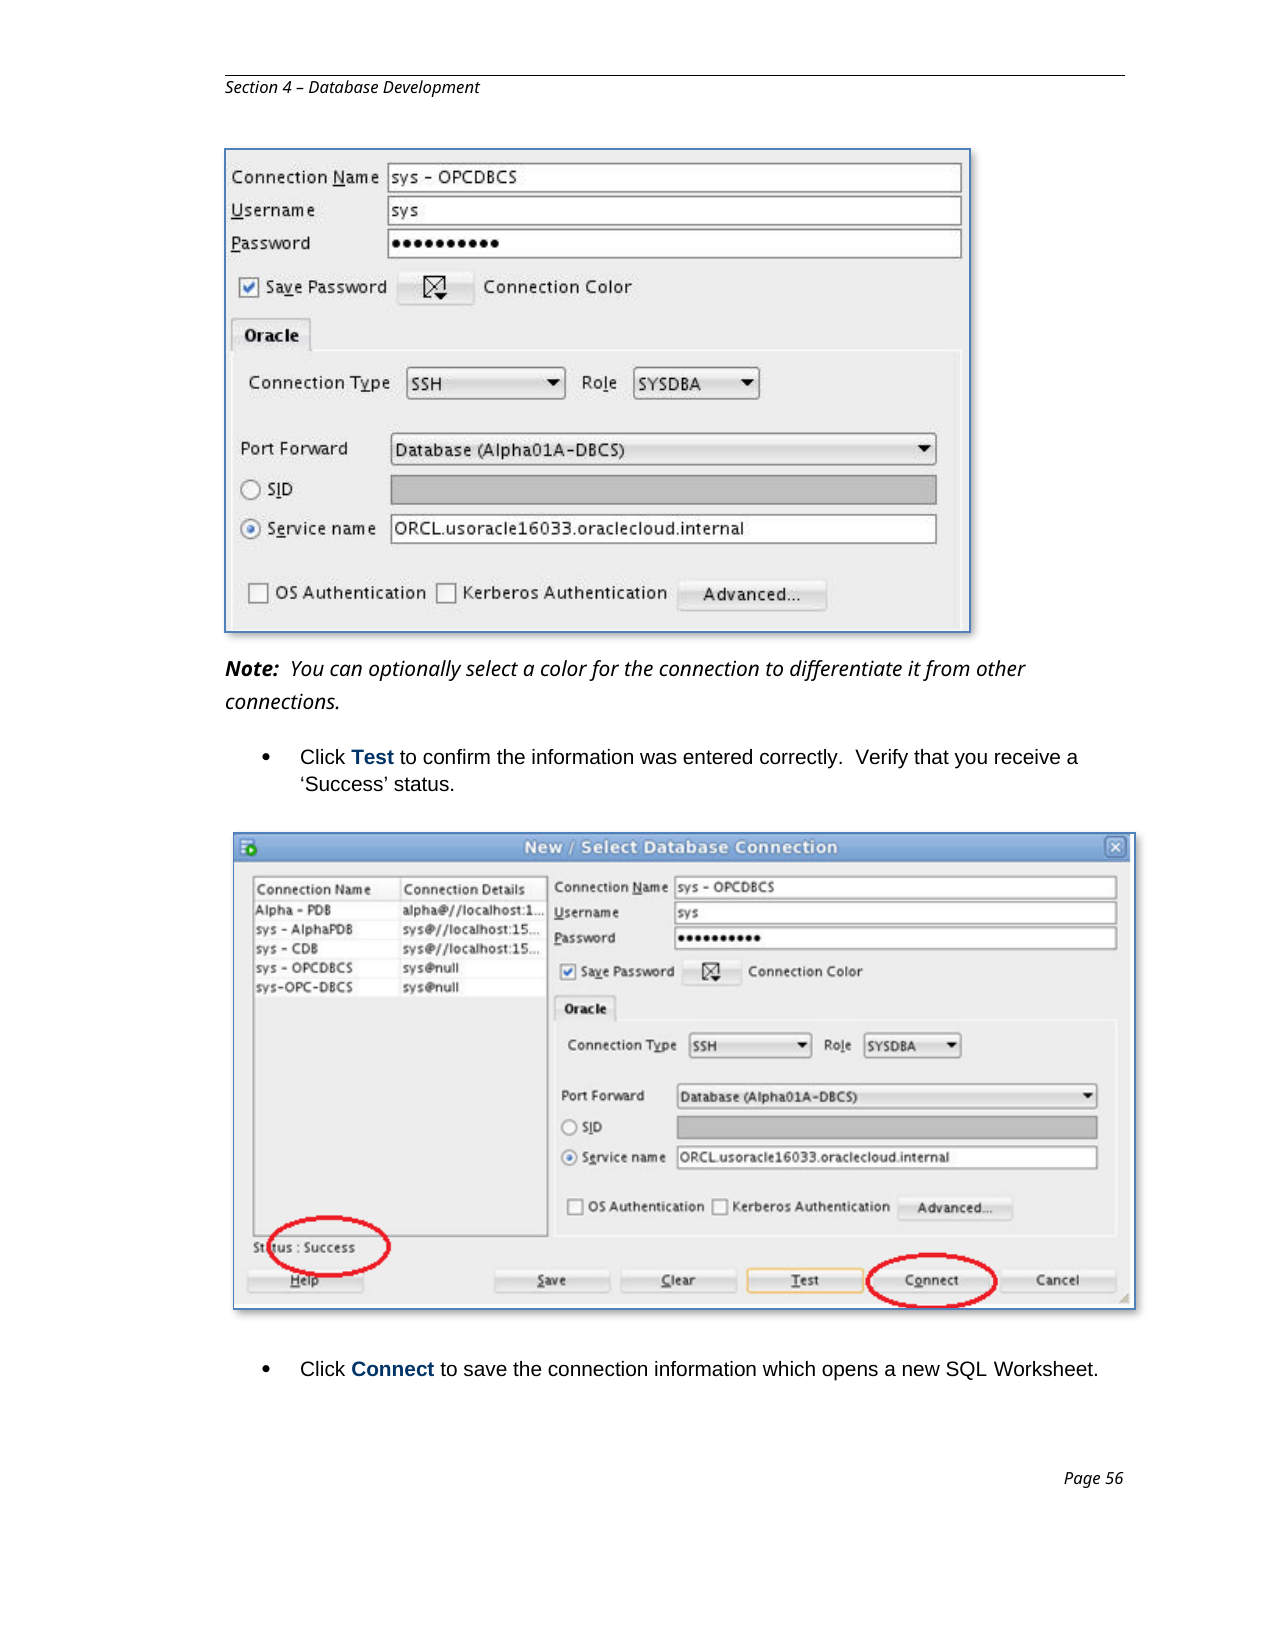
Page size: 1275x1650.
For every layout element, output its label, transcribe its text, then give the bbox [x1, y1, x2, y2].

list Click Connect to save the connection information which opens a new SQL Worksheet. [262, 1356, 1125, 1380]
picture [226, 150, 969, 631]
list Click Test to confirm the information was entered correctly. Verify that you receive a ‘Success’ status. [262, 744, 1125, 796]
picture [234, 834, 1134, 1308]
